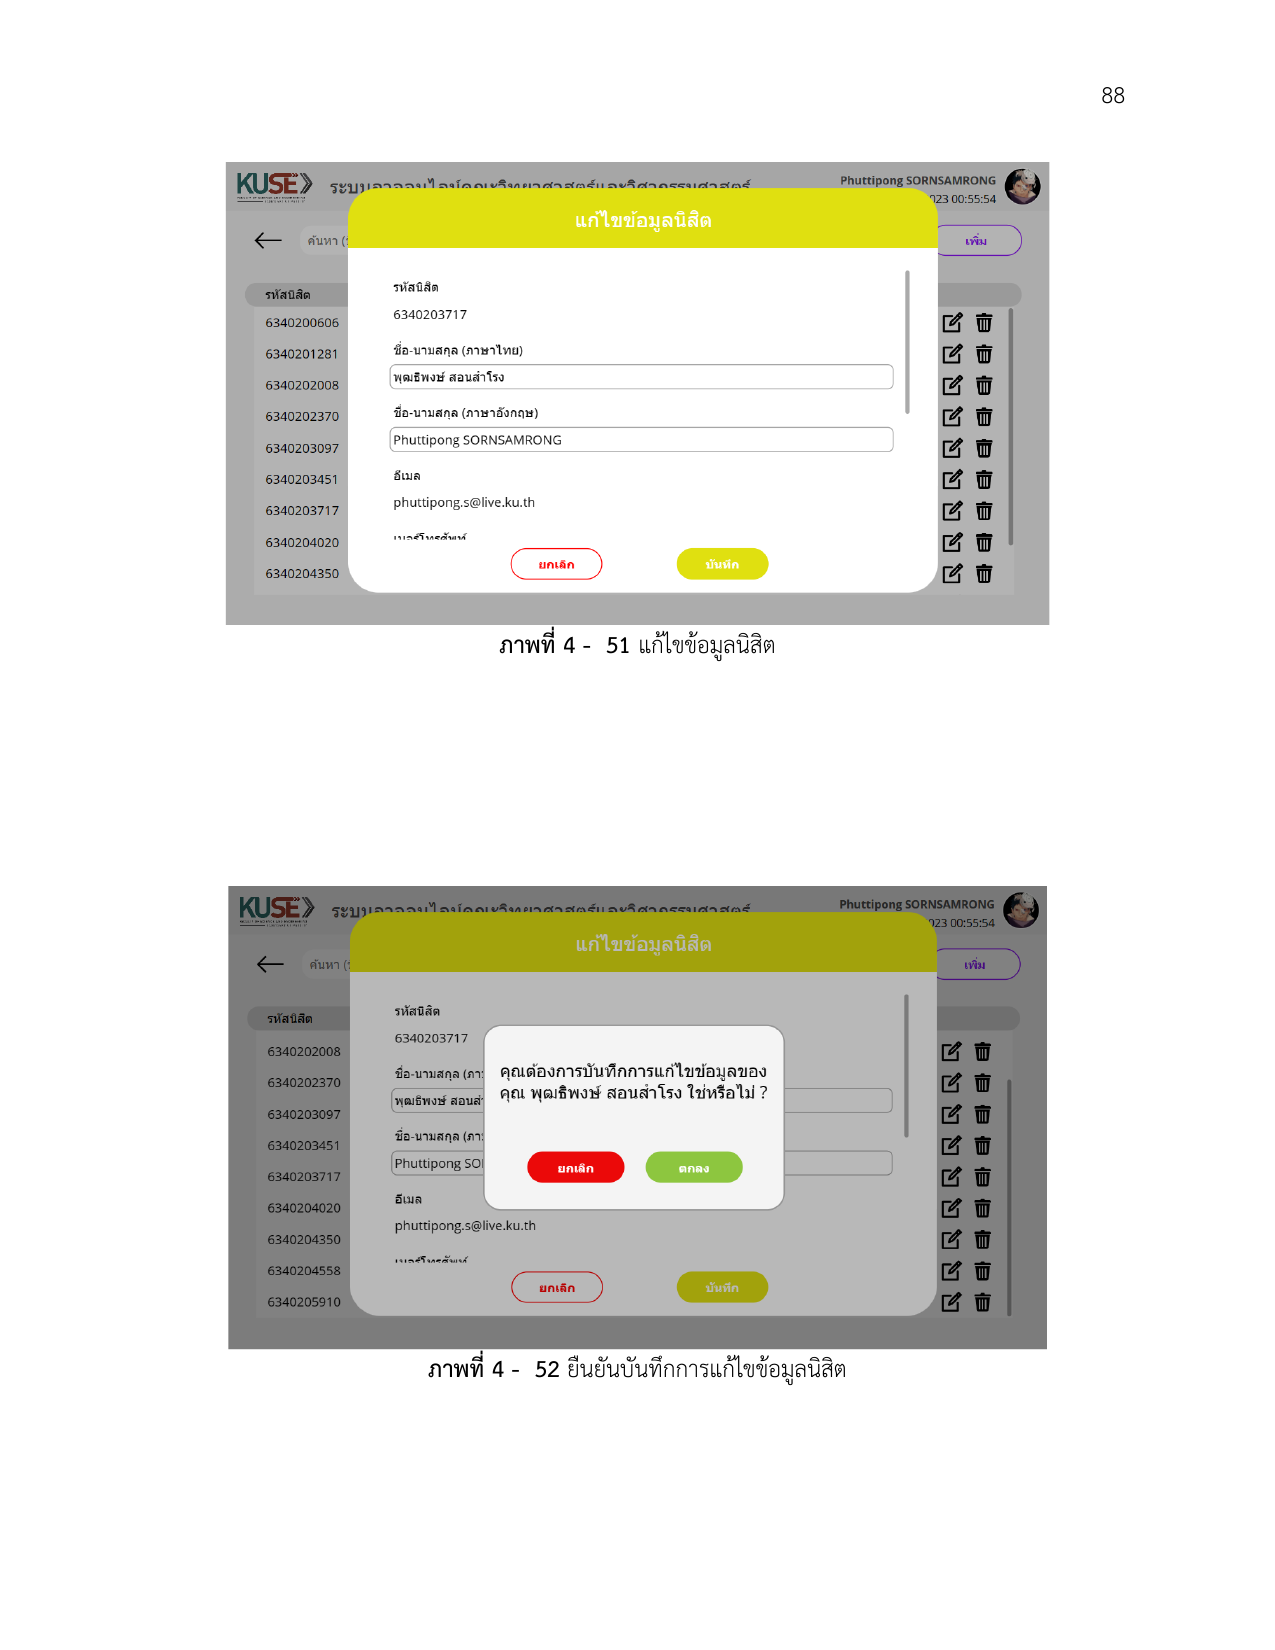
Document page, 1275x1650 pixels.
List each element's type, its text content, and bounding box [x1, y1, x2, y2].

picture [225, 162, 1050, 625]
picture [228, 886, 1047, 1350]
text ภาพที่ 4 - 52 ยืนยันบันทึกการแก้ไขข้อมูลนิสิต [150, 1349, 1125, 1393]
text ภาพที่ 4 - 51 แก้ไขข้อมูลนิสิต [150, 625, 1125, 668]
